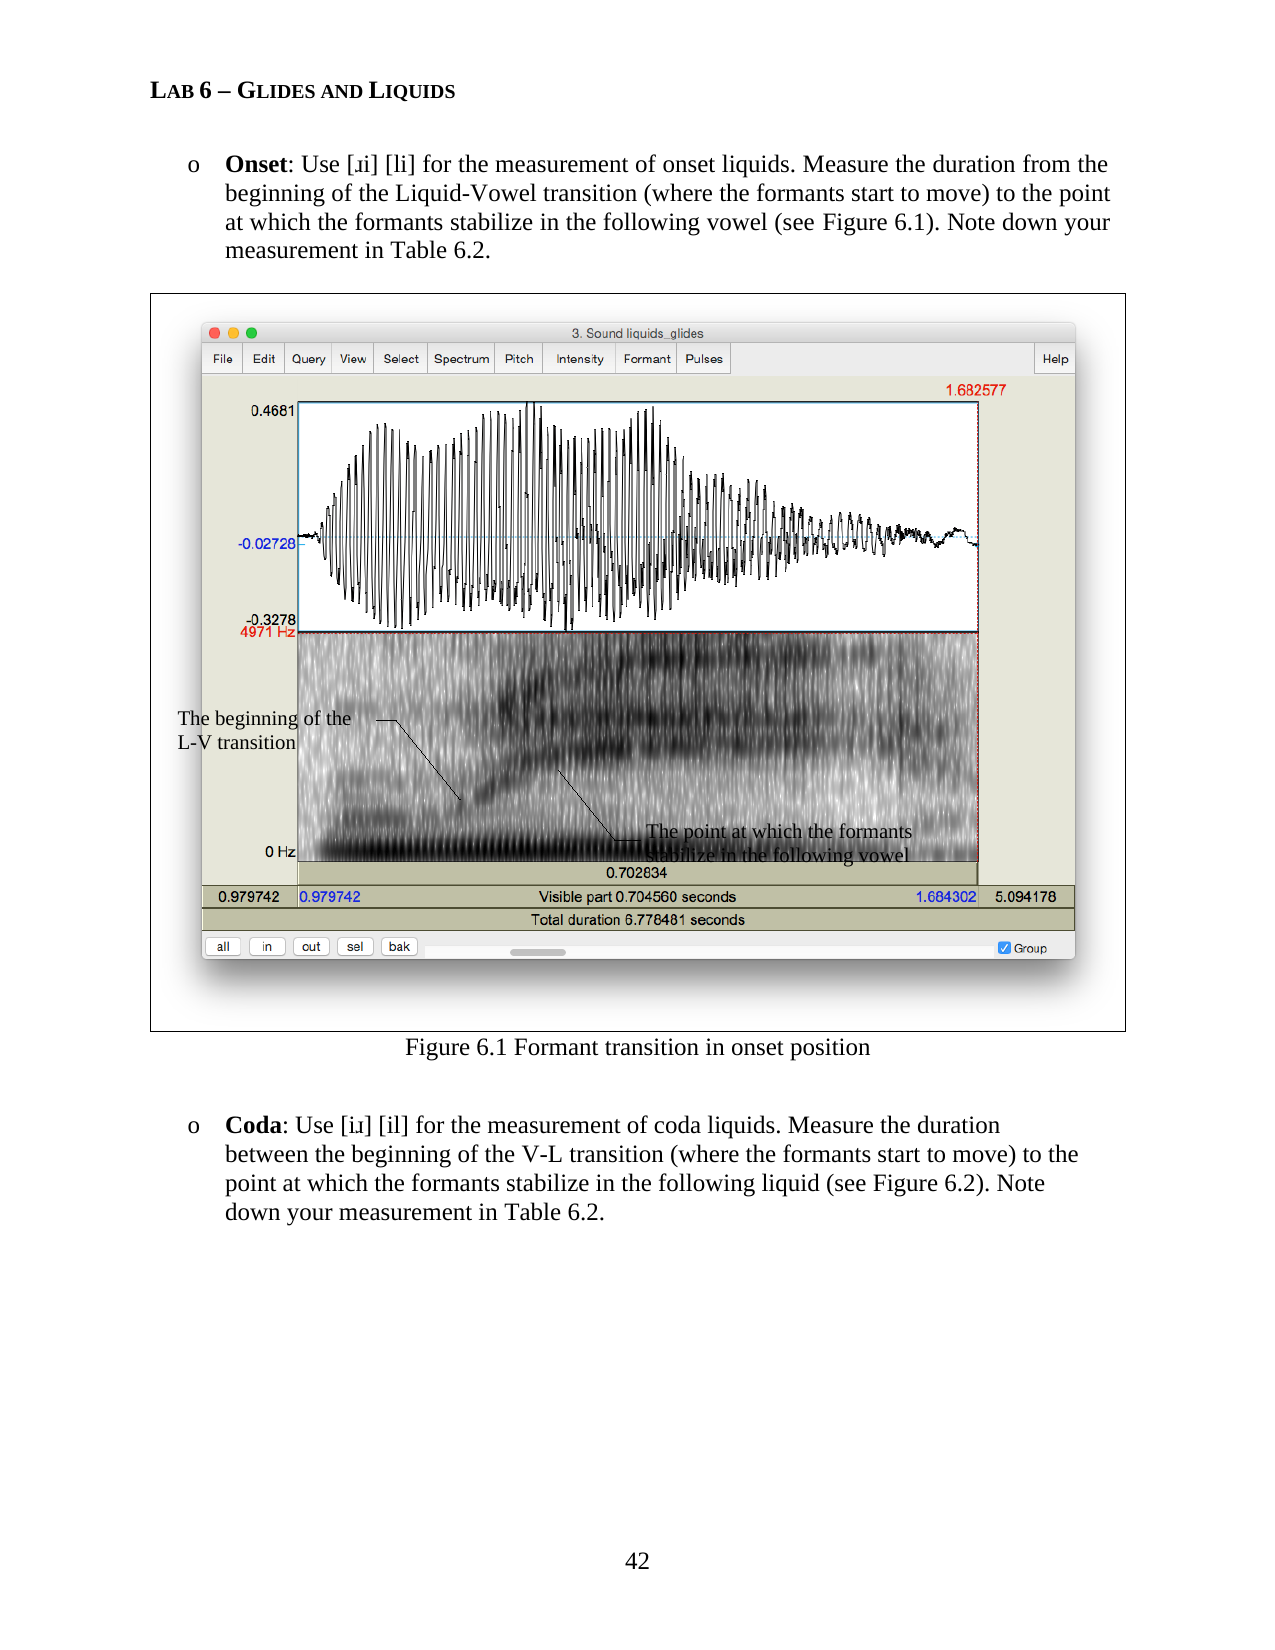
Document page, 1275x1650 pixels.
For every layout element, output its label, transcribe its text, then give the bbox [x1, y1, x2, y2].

picture [151, 294, 298, 1031]
picture [978, 294, 1125, 1031]
list Coda: Use [iɹ] [il] for the measurement of coda liquids. Measure the duration between the beginning of the V-L transition (where the formants start to move) to the point at which the formants stabilize in the following liquid (see Figure 6.2). Note down your measurement in Table 6.2. [187, 1110, 1090, 1225]
text LAB 6 – GLIDES AND LIQUIDS [150, 75, 1156, 104]
text Figure 6.1 Formant transition in onset position [298, 290, 978, 1061]
list Onset: Use [ɹi] [li] for the measurement of onset liquids. Measure the duration from the beginning of the Liquid-Vowel transition (where the formants start to move) to the point at which the formants stabilize in the following vowel (see Figure 6.1). Note down your measurement in Table 6.2. [187, 149, 1110, 264]
